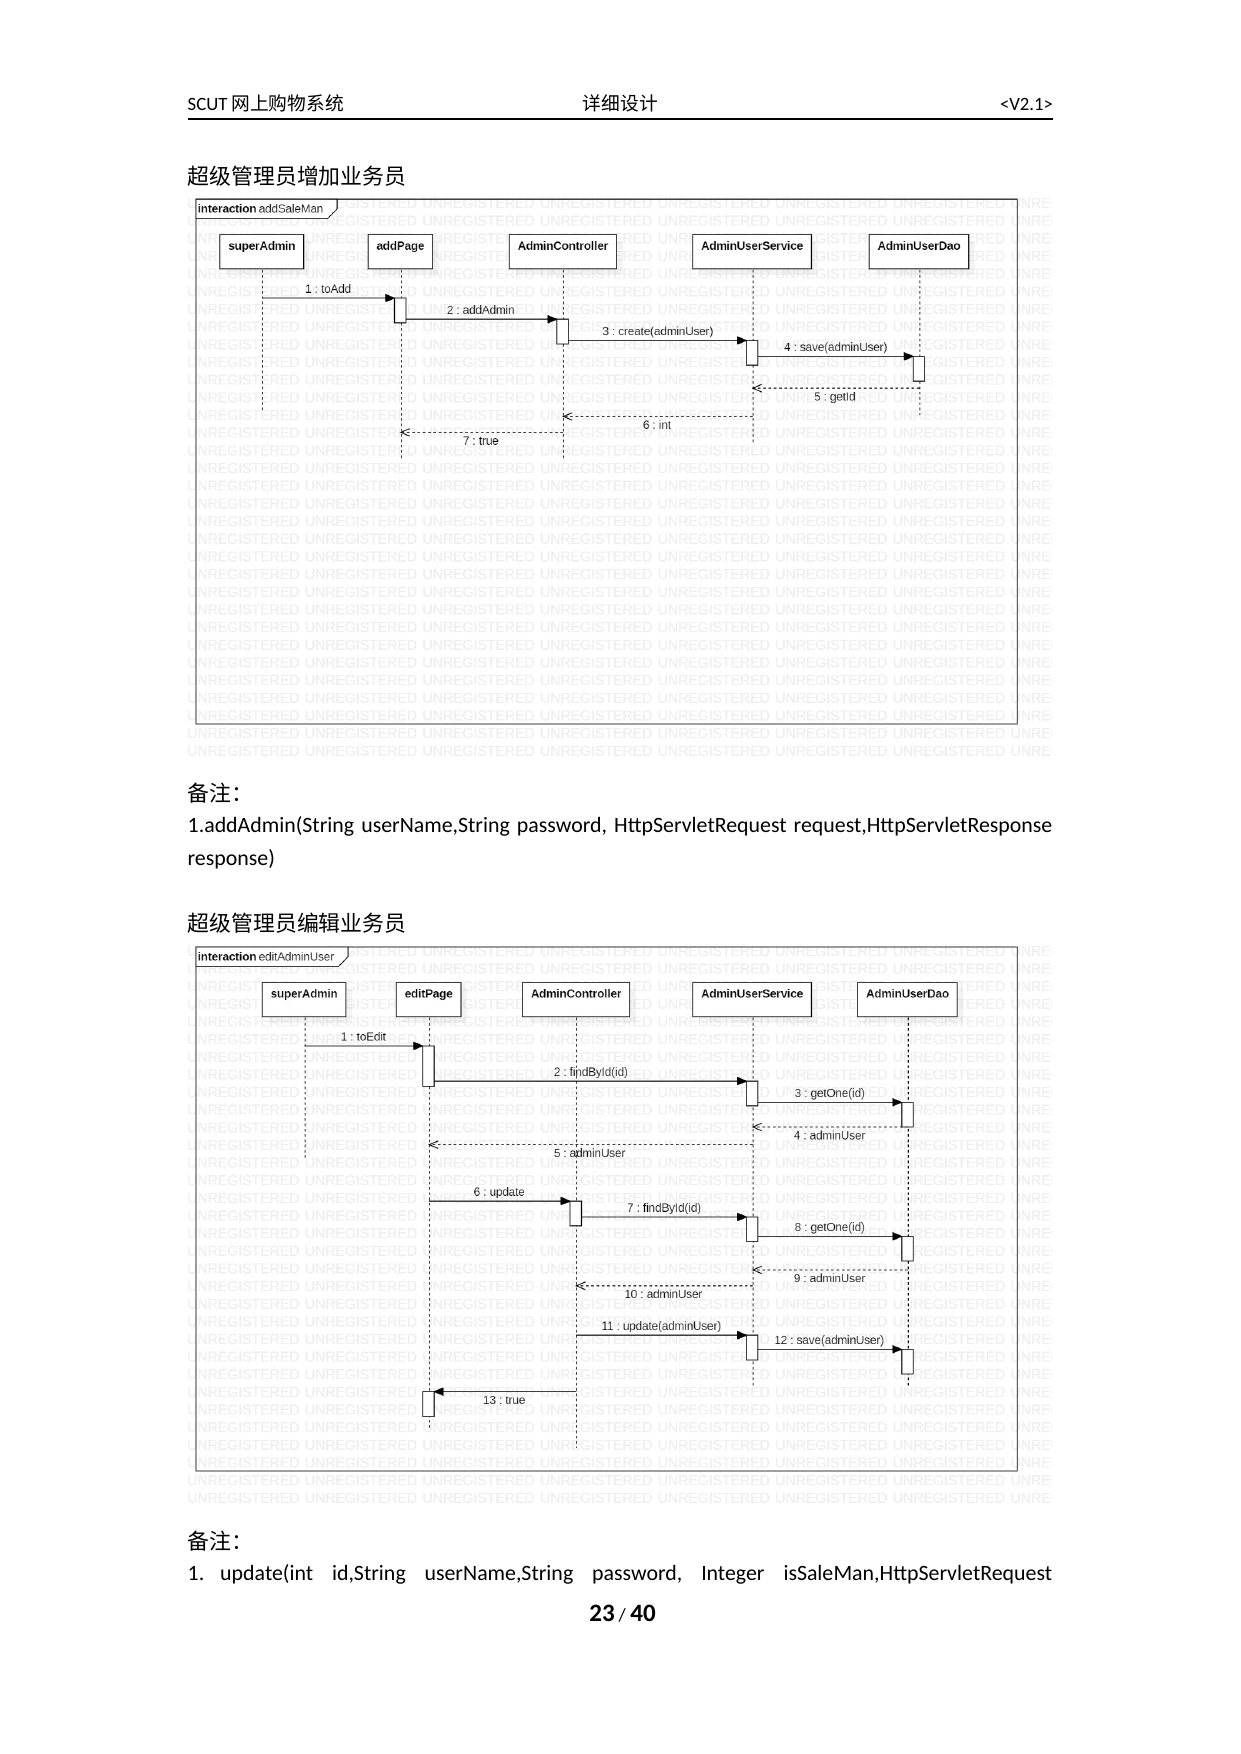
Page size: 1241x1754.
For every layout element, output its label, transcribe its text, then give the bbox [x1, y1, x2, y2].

picture [187, 938, 1052, 1506]
text 超级管理员增加业务员 [187, 158, 1053, 191]
text 备注： [187, 1523, 1053, 1556]
text 备注： 1.addAdmin(String userName,String password, HttpServletRequest request,HttpServletResponse response) 超级管理员编辑业务员 [187, 776, 1053, 938]
picture [187, 191, 1052, 759]
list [187, 1556, 1053, 1588]
